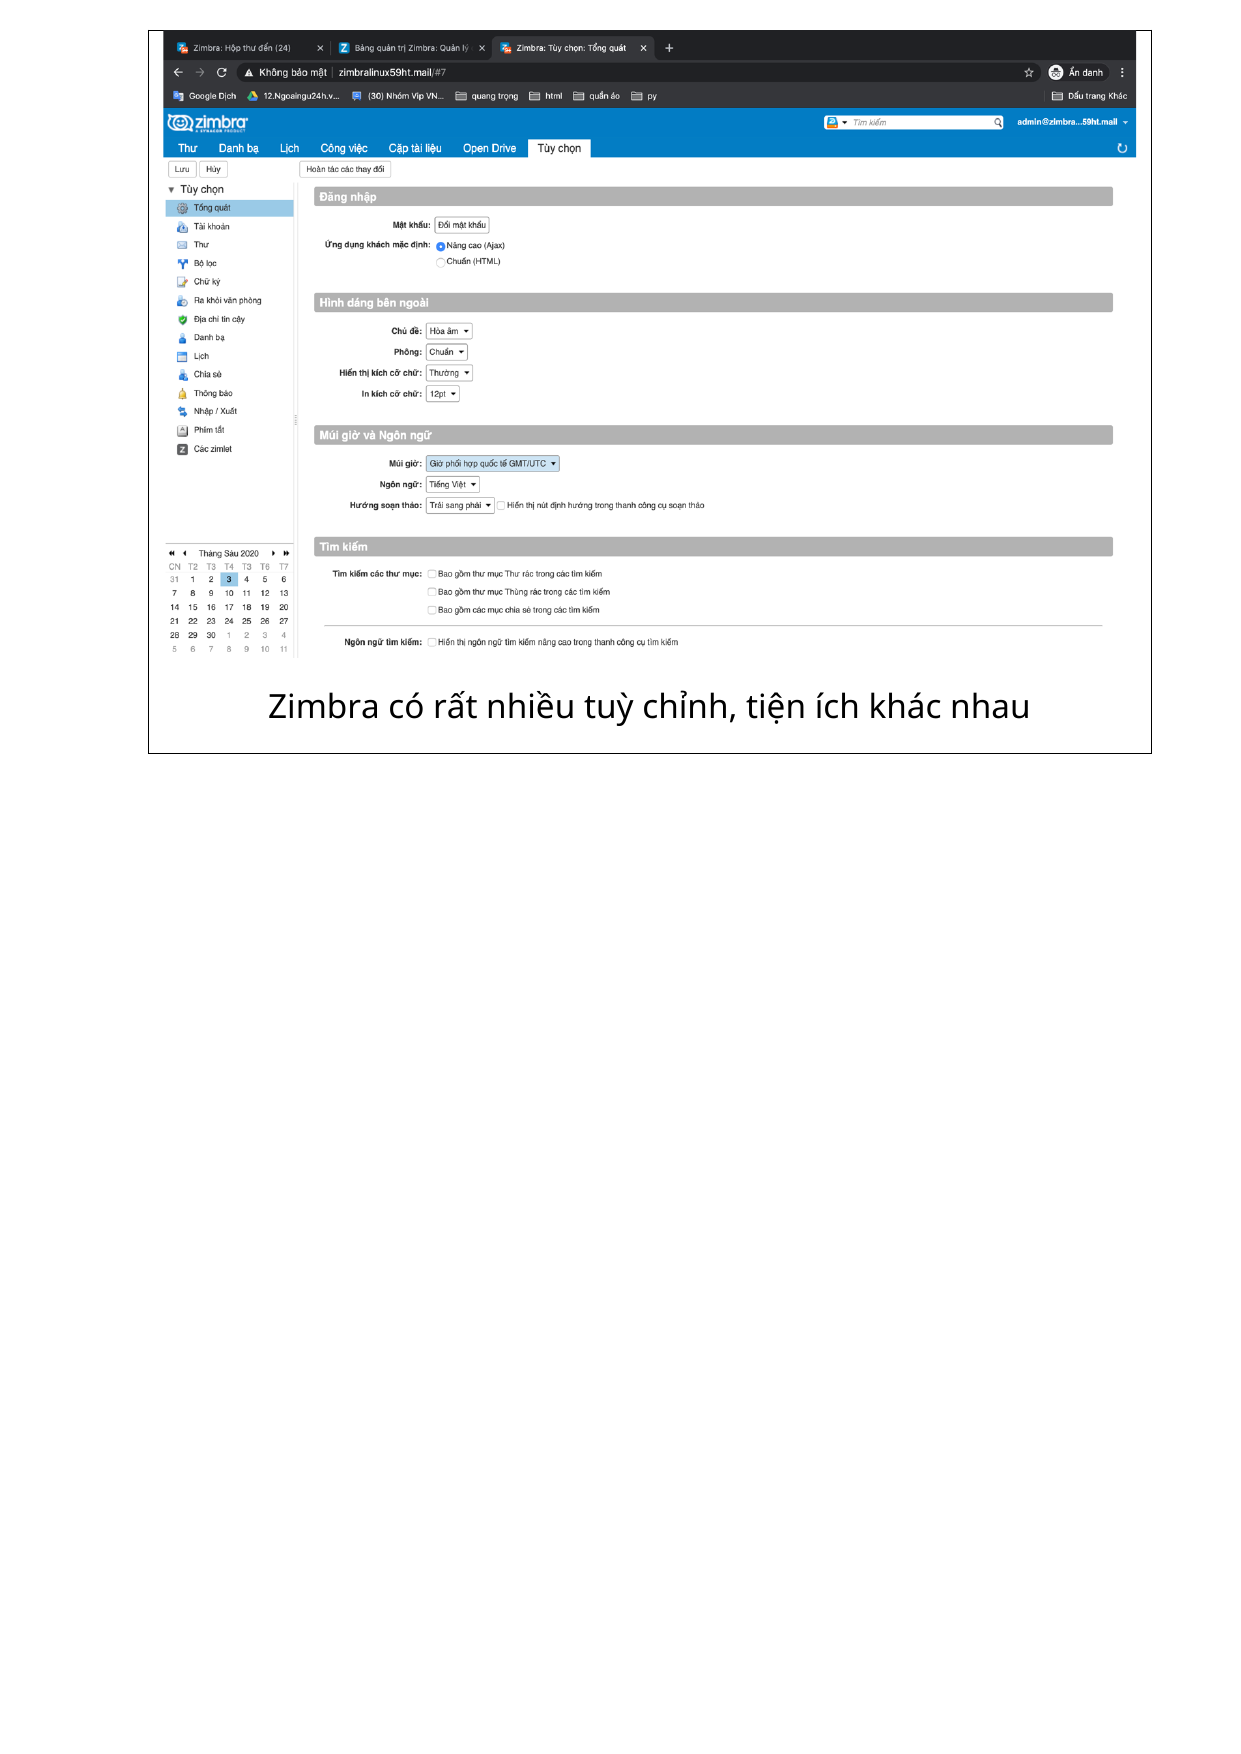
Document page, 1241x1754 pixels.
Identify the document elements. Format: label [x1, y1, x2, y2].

table_cell [149, 31, 1151, 753]
picture [163, 30, 1137, 658]
